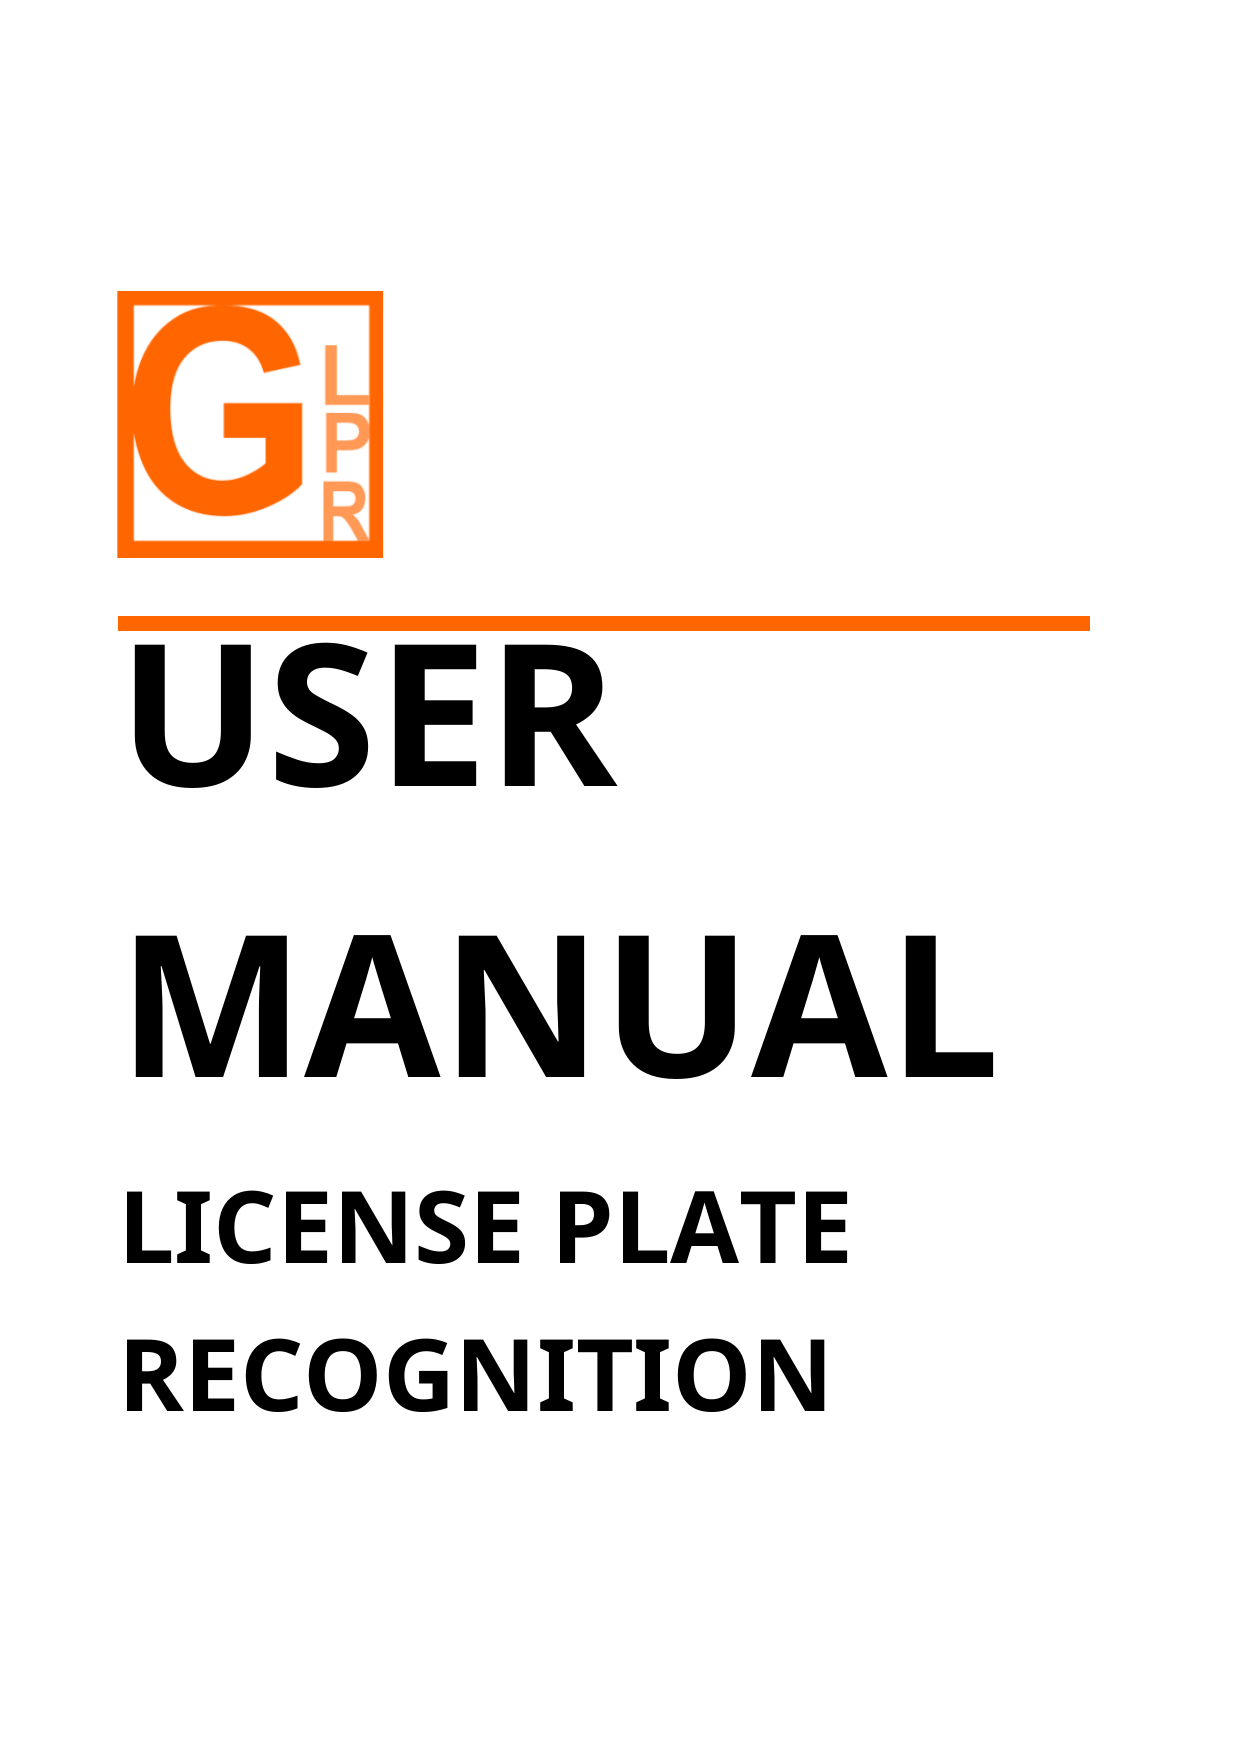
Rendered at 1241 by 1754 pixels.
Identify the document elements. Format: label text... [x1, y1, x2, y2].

text USER MANUAL [118, 575, 1122, 1136]
picture [117, 291, 384, 558]
text LICENSE PLATE RECOGNITION [118, 1157, 1122, 1440]
